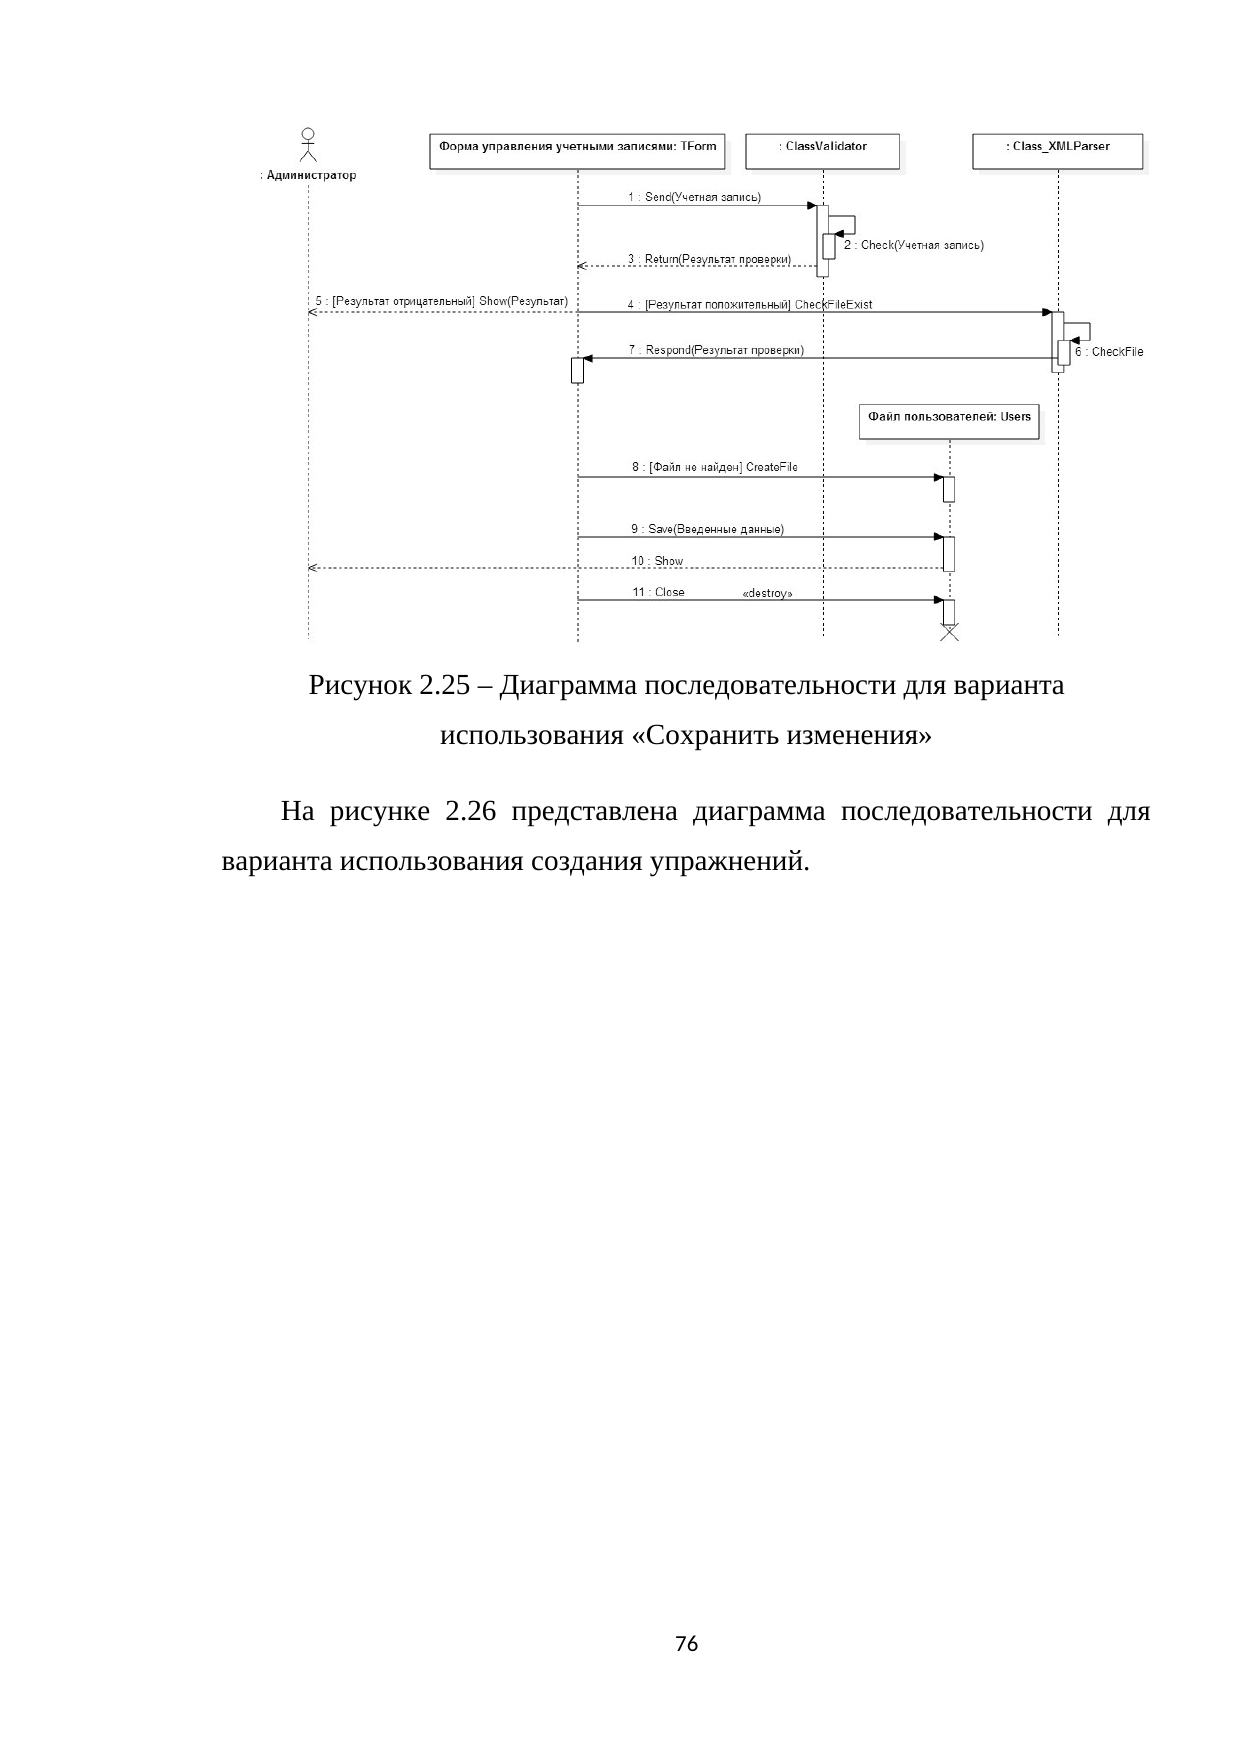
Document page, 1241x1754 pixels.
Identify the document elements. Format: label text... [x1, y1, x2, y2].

picture [222, 118, 1151, 651]
text На рисунке 2.26 представлена диаграмма последовательности для варианта использования создания упражнений. [221, 793, 1152, 877]
